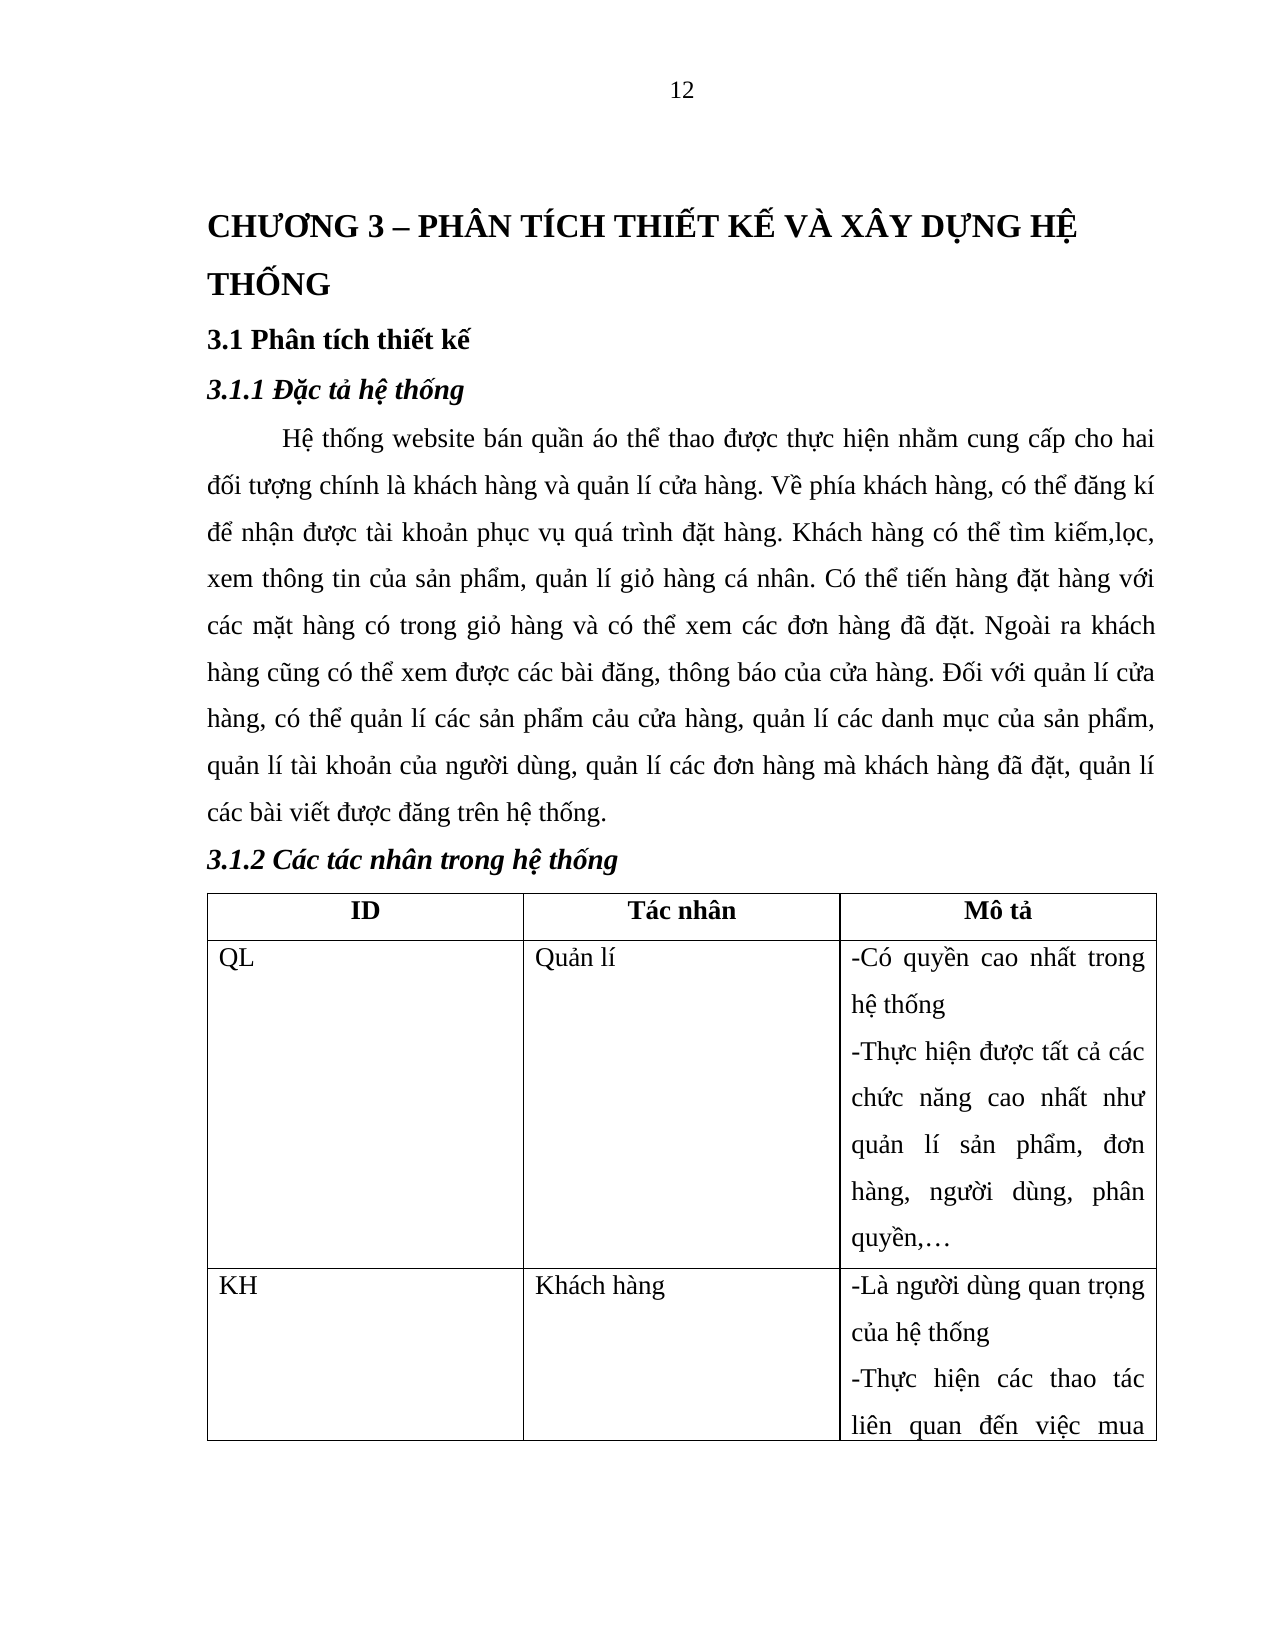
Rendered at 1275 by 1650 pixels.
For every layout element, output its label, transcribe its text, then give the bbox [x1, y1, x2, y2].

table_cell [841, 1269, 1156, 1440]
text CHƯƠNG 3 – PHÂN TÍCH THIẾT KẾ VÀ XÂY DỰNG HỆ THỐNG [207, 207, 1157, 303]
table_header Mô tả [841, 894, 1156, 940]
table_cell KH [208, 1269, 523, 1440]
table_cell Quản lí [524, 941, 839, 1268]
table_cell Khách hàng [524, 1269, 839, 1440]
text 3.1.2 Các tác nhân trong hệ thống [207, 842, 1157, 876]
text 3.1 Phân tích thiết kế [207, 322, 1157, 355]
text 3.1.1 Đặc tả hệ thống [207, 372, 1157, 406]
table_cell -Có quyền cao nhất trong hệ thống -Thực hiện được tất cả các chức năng cao nhất như quản lí sản phẩm, đơn hàng, người dùng, phân quyền,… [841, 941, 1156, 1268]
table_header ID [208, 894, 523, 940]
text Hệ thống website bán quần áo thể thao được thực hiện nhằm cung cấp cho hai đối tượng chính là khách hàng và quản lí cửa hàng. Về phía khách hàng, có thể đăng kí để nhận được tài khoản phục vụ quá trình đặt hàng. Khách hàng có thể tìm kiếm,lọc, xem thông tin của sản phẩm, quản lí giỏ hàng cá nhân. Có thể tiến hàng đặt hàng với các mặt hàng có trong giỏ hàng và có thể xem các đơn hàng đã đặt. Ngoài ra khách hàng cũng có thể xem được các bài đăng, thông báo của cửa hàng. Đối với quản lí cửa hàng, có thể quản lí các sản phẩm cảu cửa hàng, quản lí các danh mục của sản phẩm, quản lí tài khoản của người dùng, quản lí các đơn hàng mà khách hàng đã đặt, quản lí các bài viết được đăng trên hệ thống. [207, 422, 1157, 827]
table_header Tác nhân [524, 894, 839, 940]
table_cell QL [208, 941, 523, 1268]
